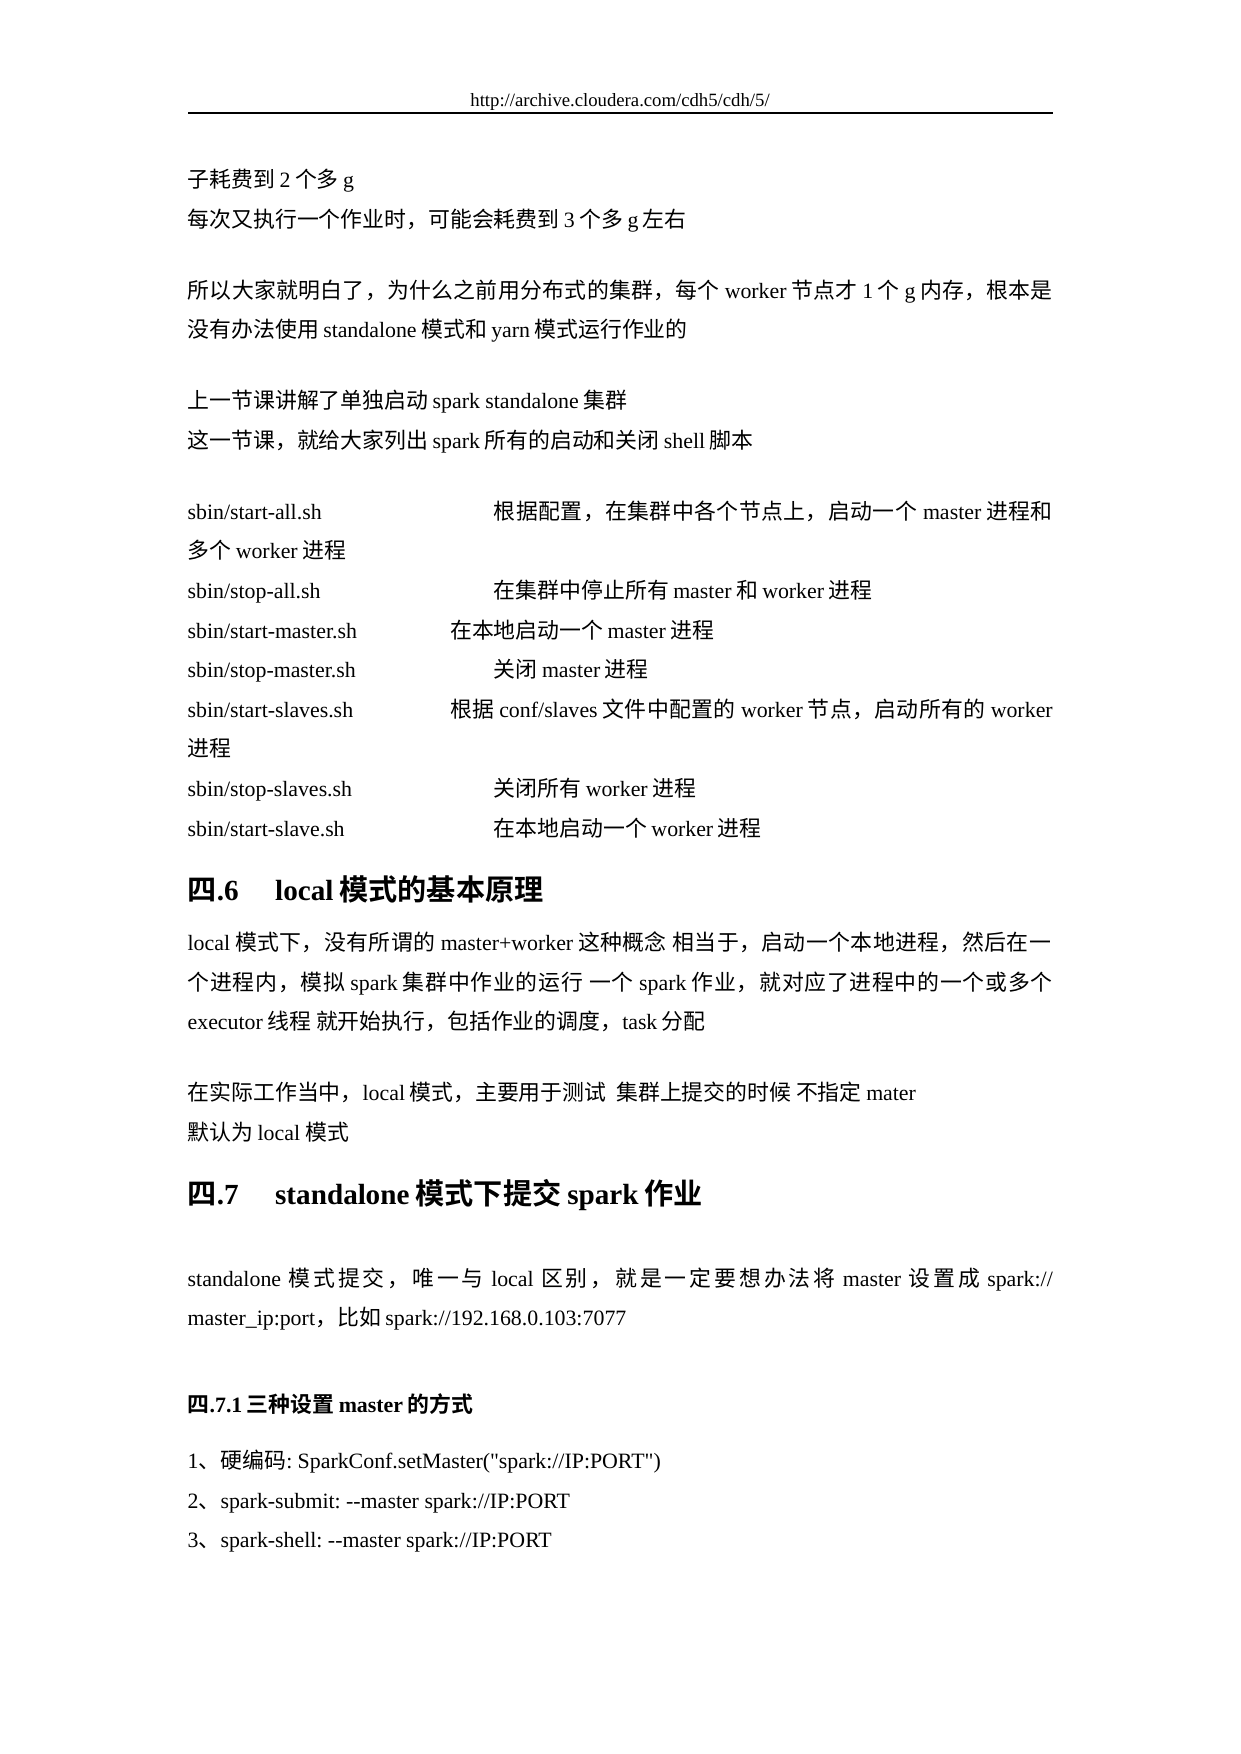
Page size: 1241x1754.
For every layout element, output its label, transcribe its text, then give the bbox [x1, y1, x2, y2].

text standalone模式提交，唯一与local区别，就是一定要想办法将master设置成spark://master_ip:port，比如spark://192.168.0.103:7077 [187, 1261, 1053, 1332]
text sbin/start-master.sh 在本地启动一个master进程 [187, 613, 1053, 644]
text 3、spark-shell: --master spark://IP:PORT [187, 1522, 1053, 1554]
text 所以大家就明白了，为什么之前用分布式的集群，每个worker节点才1个g内存，根本是没有办法使用standalone模式和yarn模式运行作业的 [187, 273, 1053, 344]
text 上一节课讲解了单独启动spark standalone集群 [187, 383, 1053, 415]
text sbin/start-slave.sh 在本地启动一个worker进程 [187, 811, 1053, 842]
text sbin/start-slaves.sh 根据conf/slaves文件中配置的worker节点，启动所有的worker进程 [187, 692, 1053, 763]
text sbin/stop-slaves.sh 关闭所有worker进程 [187, 771, 1053, 803]
text 每次又执行一个作业时，可能会耗费到3个多g左右 [187, 202, 1053, 233]
text sbin/stop-master.sh 关闭master进程 [187, 652, 1053, 684]
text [187, 162, 1053, 194]
subtitle local模式的基本原理 [187, 866, 1053, 909]
text sbin/stop-all.sh 在集群中停止所有master和worker进程 [187, 573, 1053, 605]
text 2、spark-submit: --master spark://IP:PORT [187, 1483, 1053, 1514]
text 默认为local 模式 [187, 1115, 1053, 1146]
text local模式下，没有所谓的master+worker这种概念 相当于，启动一个本地进程，然后在一个进程内，模拟spark集群中作业的运行 一个spark作业，就对应了进程中的一个或多个executor线程 就开始执行，包括作业的调度，task分配 [187, 925, 1053, 1036]
text 1、硬编码: SparkConf.setMaster("spark://IP:PORT") [187, 1443, 1053, 1475]
text sbin/start-all.sh 根据配置，在集群中各个节点上，启动一个master进程和多个worker进程 [187, 494, 1053, 565]
text 在实际工作当中，local模式，主要用于测试 集群上提交的时候 不指定mater [187, 1075, 1053, 1107]
subtitle standalone模式下提交spark作业 [187, 1171, 1053, 1213]
subtitle 三种设置master的方式 [187, 1387, 1053, 1419]
text 这一节课，就给大家列出spark所有的启动和关闭shell脚本 [187, 423, 1053, 454]
